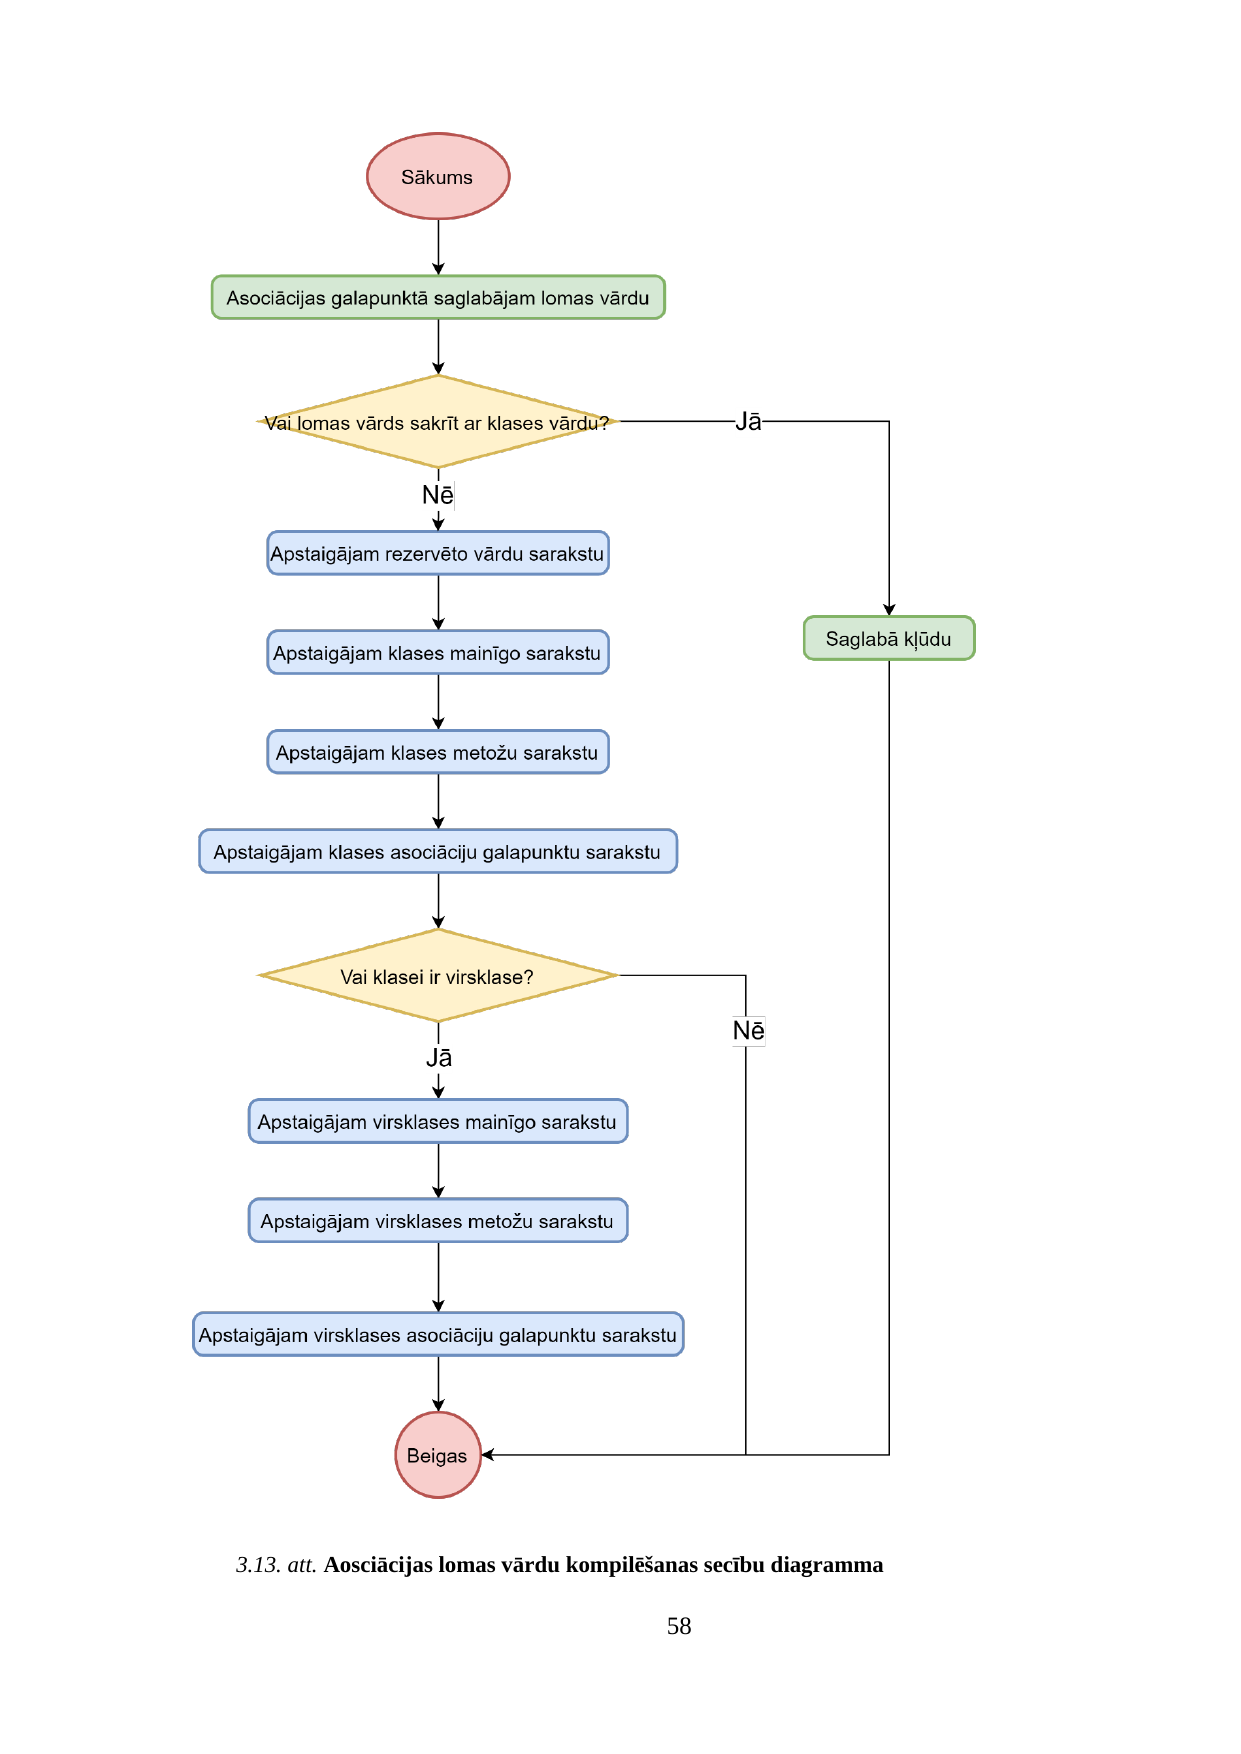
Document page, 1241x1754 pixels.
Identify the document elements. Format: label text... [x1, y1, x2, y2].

text 3.13. att. Aosciācijas lomas vārdu kompilēšanas secību diagramma [177, 1551, 1122, 1577]
picture [177, 118, 989, 1512]
